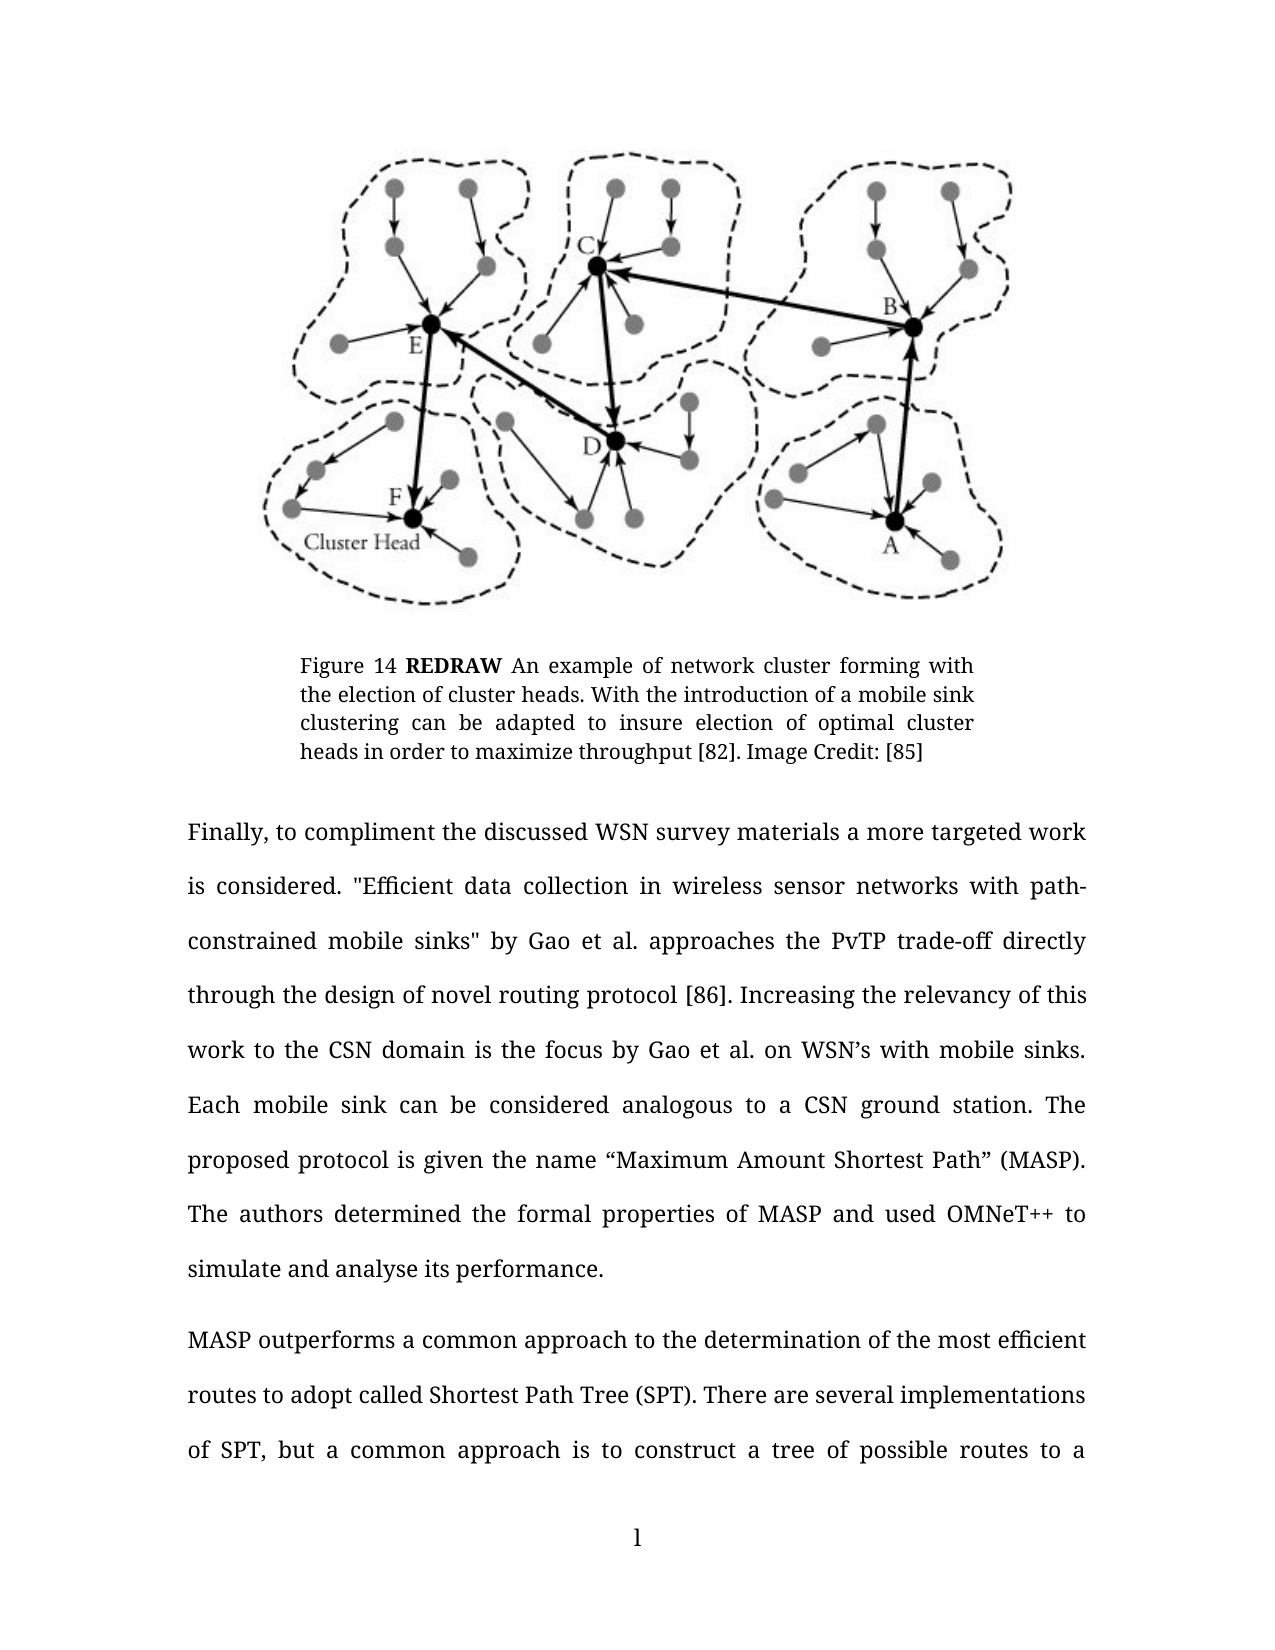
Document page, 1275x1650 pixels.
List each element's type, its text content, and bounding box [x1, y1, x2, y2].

text Finally, to compliment the discussed WSN survey materials a more targeted work is considered. "Efficient data collection in wireless sensor networks with path-constrained mobile sinks" by Gao et al. approaches the PvTP trade-off directly through the design of novel routing protocol [86]. Increasing the relevancy of this work to the CSN domain is the focus by Gao et al. on WSN’s with mobile sinks. Each mobile sink can be considered analogous to a CSN ground station. The proposed protocol is given the name “Maximum Amount Shortest Path” (MASP). The authors determined the formal properties of MASP and used OMNeT++ to simulate and analyse its performance. [187, 815, 1087, 1284]
picture [258, 149, 1017, 612]
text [187, 1324, 1087, 1465]
text Figure 14 REDRAW An example of network cluster forming with the election of cluster heads. With the introduction of a mobile sink clustering can be adapted to insure election of optimal cluster heads in order to maximize throughput [82]. Image Credit: [85] [300, 652, 975, 765]
